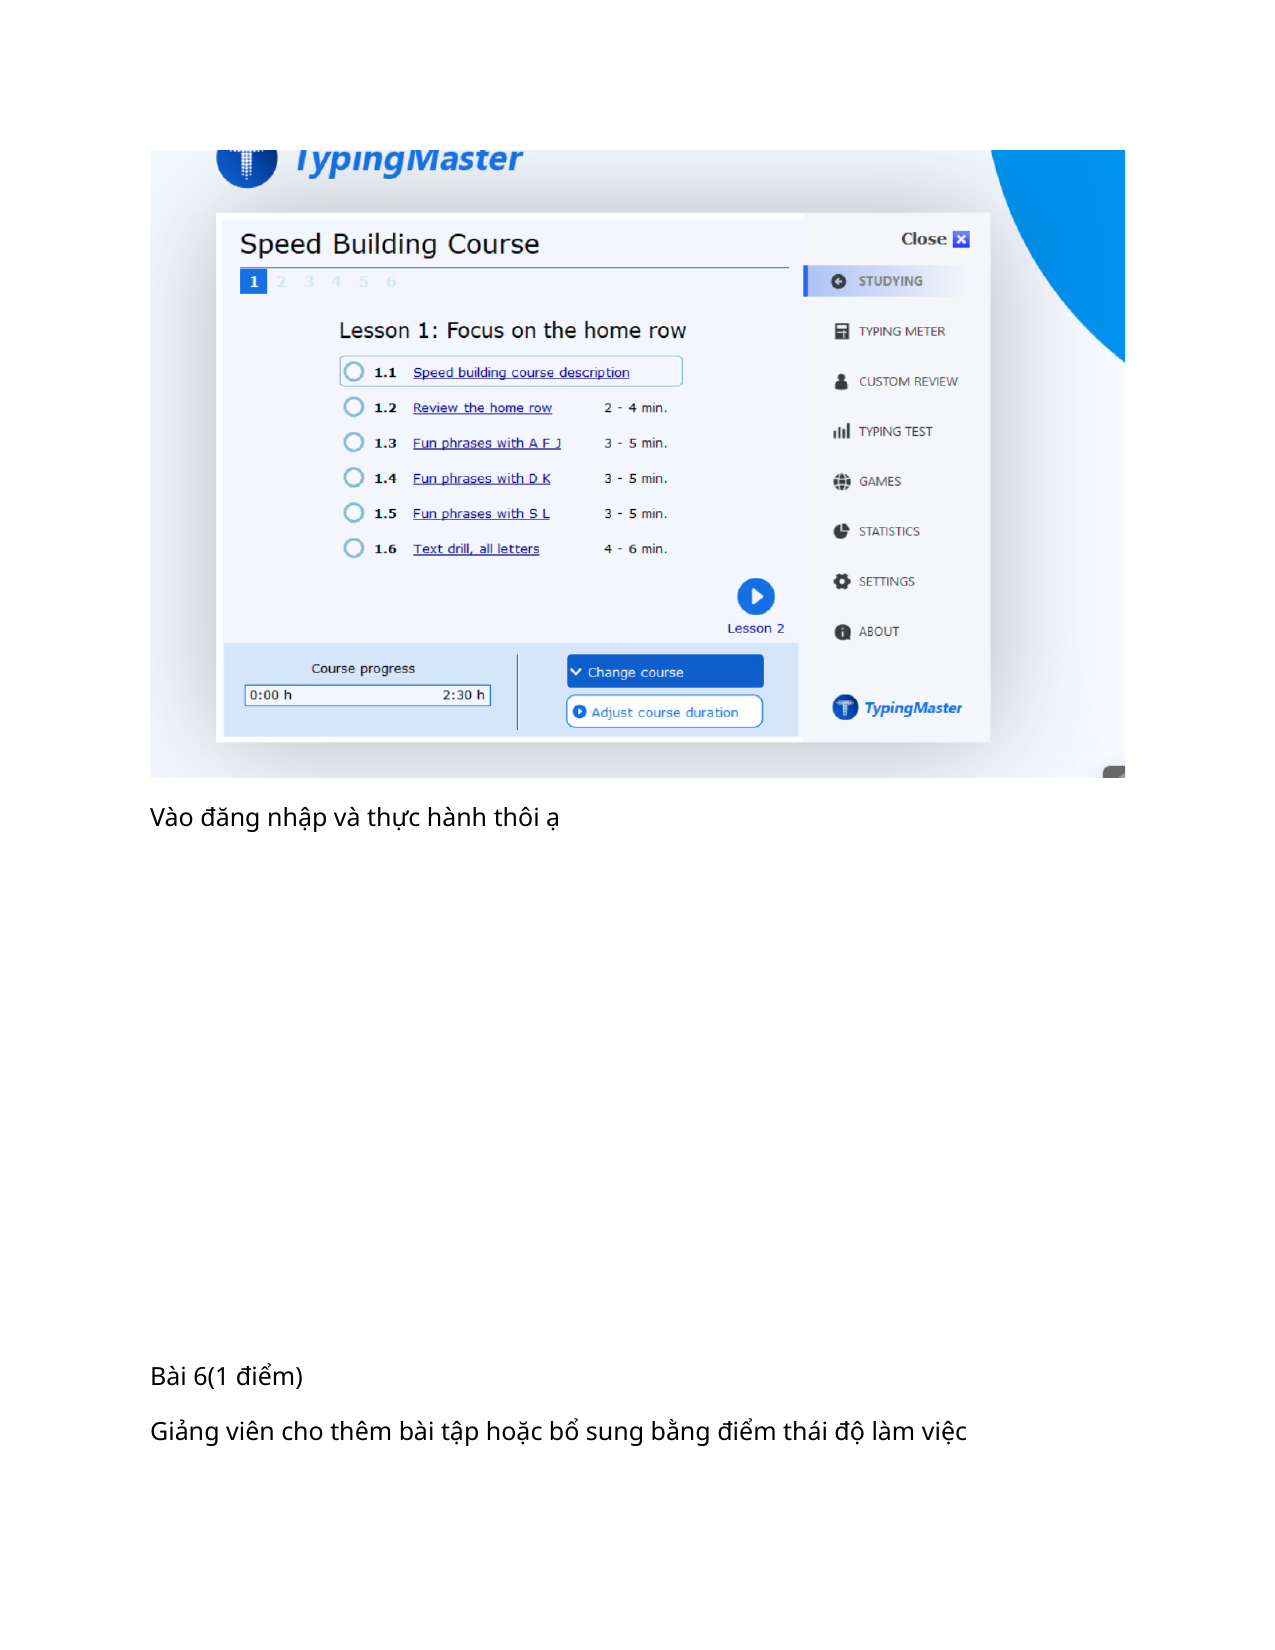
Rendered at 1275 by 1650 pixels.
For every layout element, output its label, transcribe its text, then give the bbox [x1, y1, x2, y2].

text Bài 6(1 điểm) [150, 1358, 1125, 1392]
text Vào đăng nhập và thực hành thôi ạ [150, 800, 1125, 834]
text Giảng viên cho thêm bài tập hoặc bổ sung bằng điểm thái độ làm việc [150, 1414, 1125, 1448]
picture [150, 150, 1125, 778]
